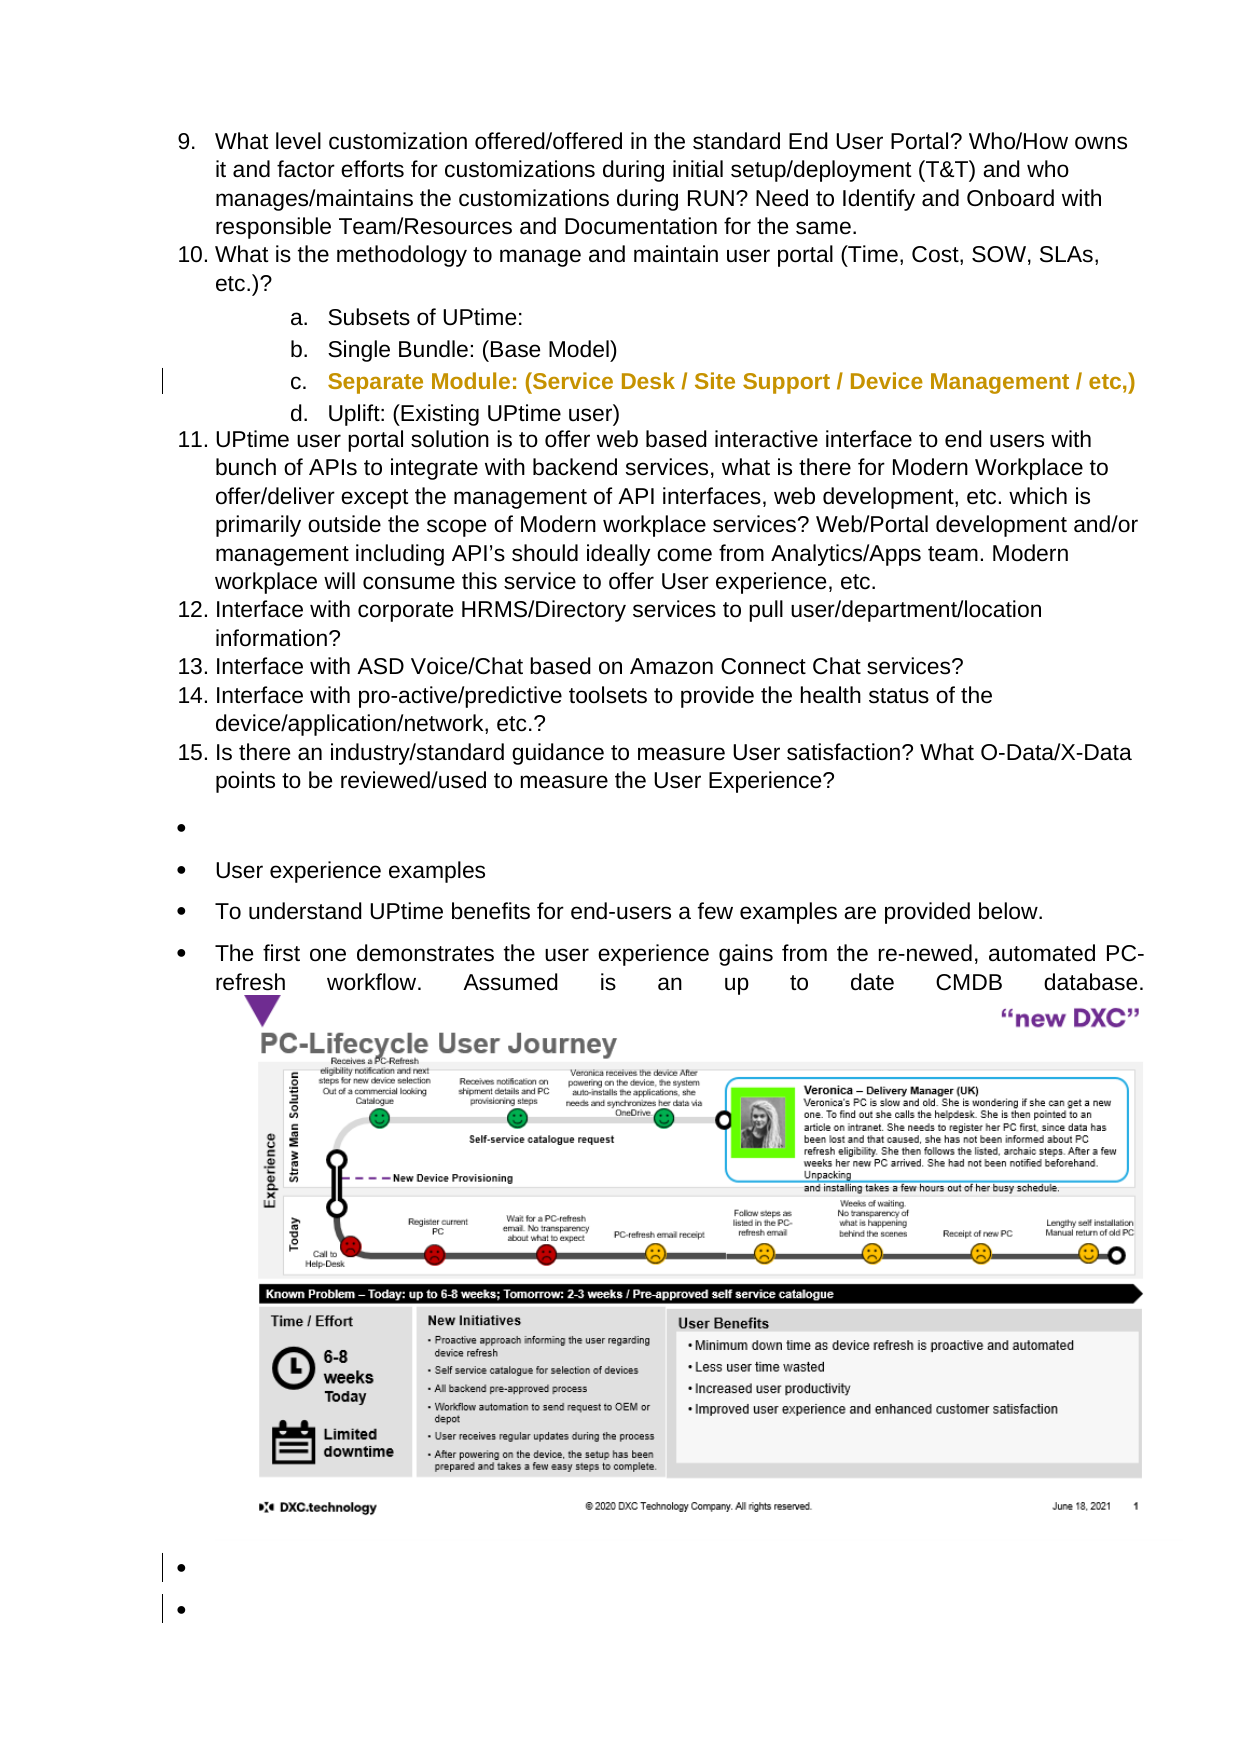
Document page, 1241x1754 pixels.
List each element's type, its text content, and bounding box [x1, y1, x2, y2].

list What is the methodology to manage and maintain user portal (Time, Cost, SOW, SLAs, etc.)? [177, 241, 1146, 296]
list Interface with pro-active/predictive toolsets to provide the health status of the device/application/network, etc.? [177, 682, 1146, 737]
list What level customization offered/offered in the standard End User Portal? Who/How owns it and factor efforts for customizations during initial setup/deployment (T&T) and who manages/maintains the customizations during RUN? Need to Identify and Onboard with responsible Team/Resources and Documentation for the same. [177, 128, 1146, 239]
list Subsets of UPtime: [290, 304, 1146, 330]
text User experience examples [177, 854, 1146, 883]
list Separate Module: (Service Desk / Site Support / Device Management / etc,) [290, 368, 1146, 394]
list UPtime user portal solution is to offer web based interactive interface to end users with bunch of APIs to integrate with backend services, what is there for Modern Workplace to offer/deliver except the management of API interfaces, web development, etc. which is primarily outside the scope of Modern workplace services? Web/Portal development and/or management including API’s should ideally come from Analytics/Apps team. Modern workplace will consume this service to offer User experience, etc. [177, 426, 1146, 594]
list Is there an industry/standard guidance to measure User satisfaction? What O-Data/X-Data points to be reviewed/used to measure the User Experience? [177, 739, 1146, 793]
picture [214, 995, 1184, 1541]
list Uplift: (Existing UPtime user) [290, 399, 1146, 426]
text To understand UPtime benefits for end-users a few examples are provided below. [177, 896, 1146, 925]
list Interface with ASD Voice/Chat based on Amazon Connect Chat services? [177, 653, 1146, 680]
list Interface with corporate HRMS/Directory services to pull user/department/location information? [177, 596, 1146, 651]
list Single Bundle: (Base Model) [290, 336, 1146, 362]
